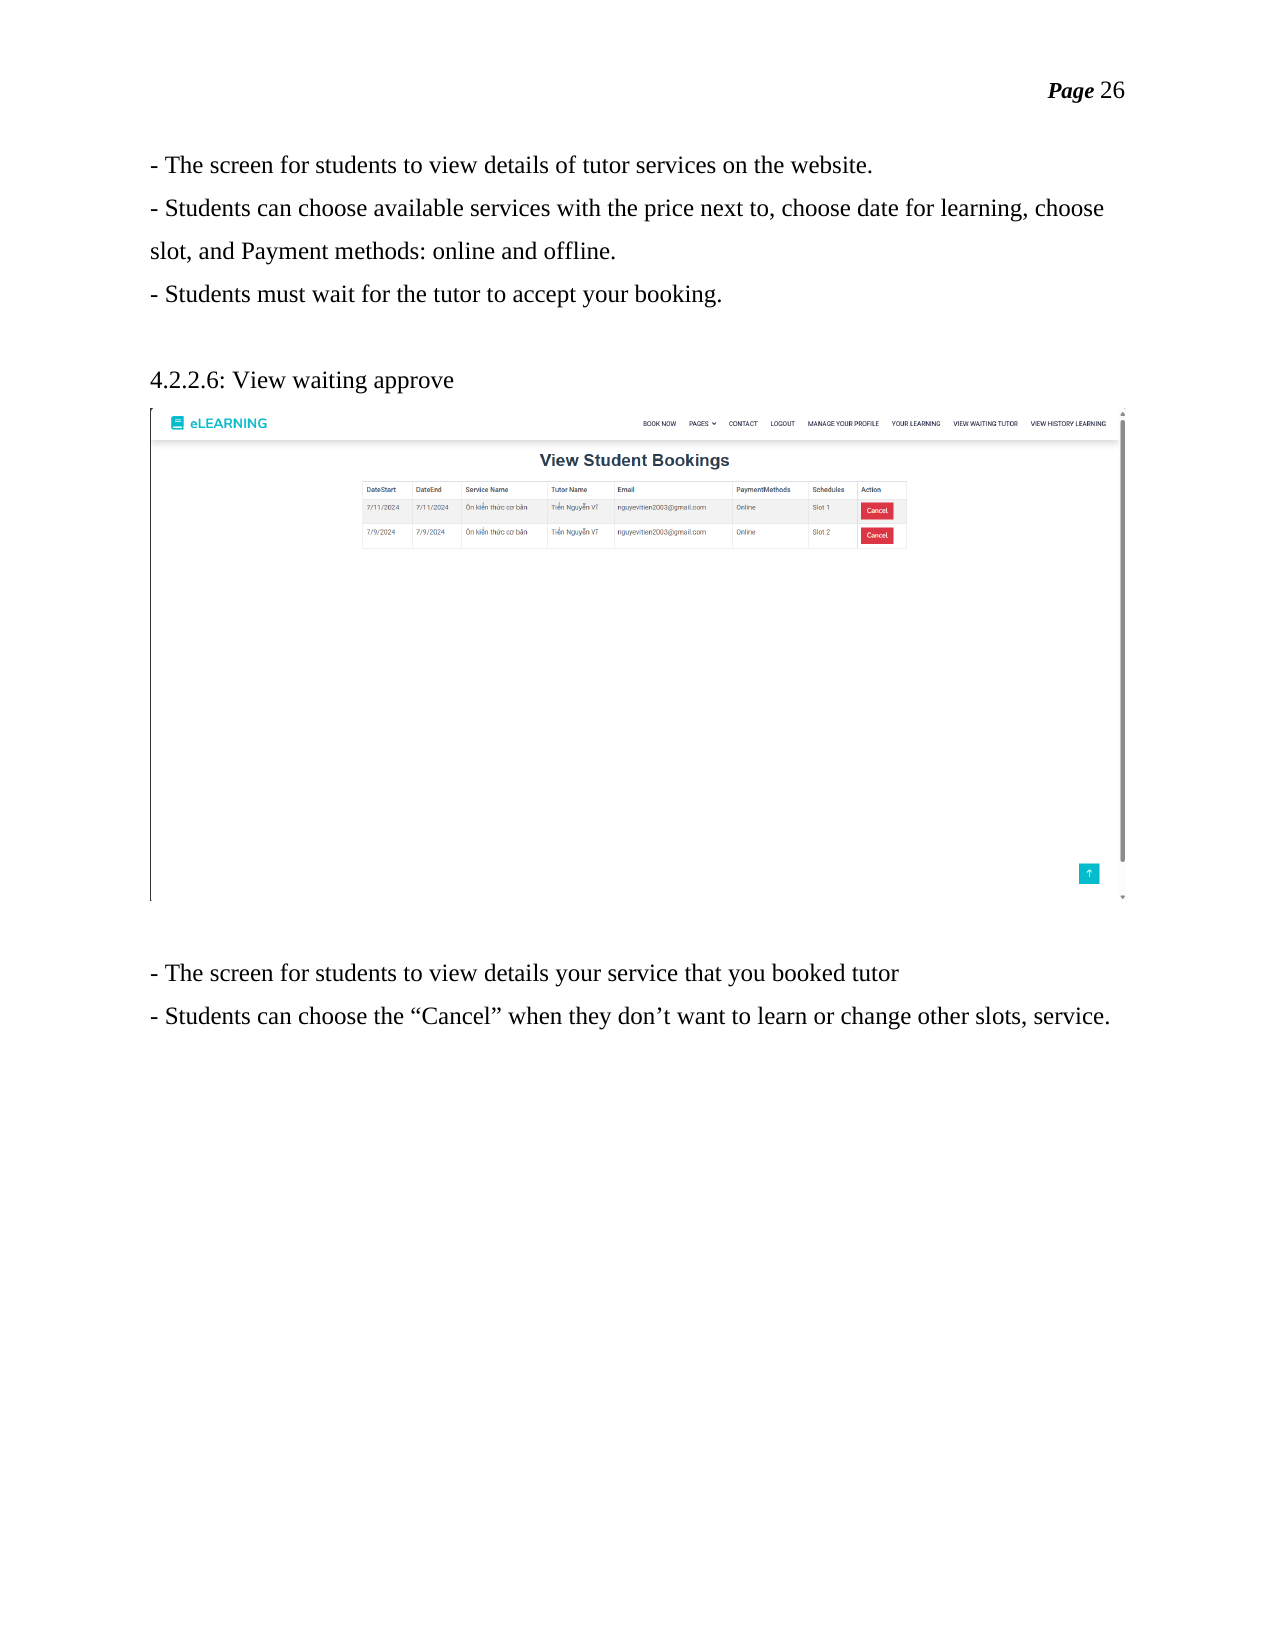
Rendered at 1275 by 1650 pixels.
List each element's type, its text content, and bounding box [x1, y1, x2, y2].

text - The screen for students to view details of tutor services on the website. [150, 150, 1125, 179]
text - Students can choose available services with the price next to, choose date for learning, choose slot, and Payment methods: online and offline. [150, 193, 1125, 265]
picture [150, 408, 1125, 901]
text - Students can choose the “Cancel” when they don’t want to learn or change other slots, service. [150, 1001, 1125, 1030]
text - The screen for students to view details your service that you booked tutor [150, 958, 1125, 987]
text 4.2.2.6: View waiting approve [150, 366, 1125, 394]
text - Students must wait for the tutor to accept your booking. [150, 279, 1125, 308]
